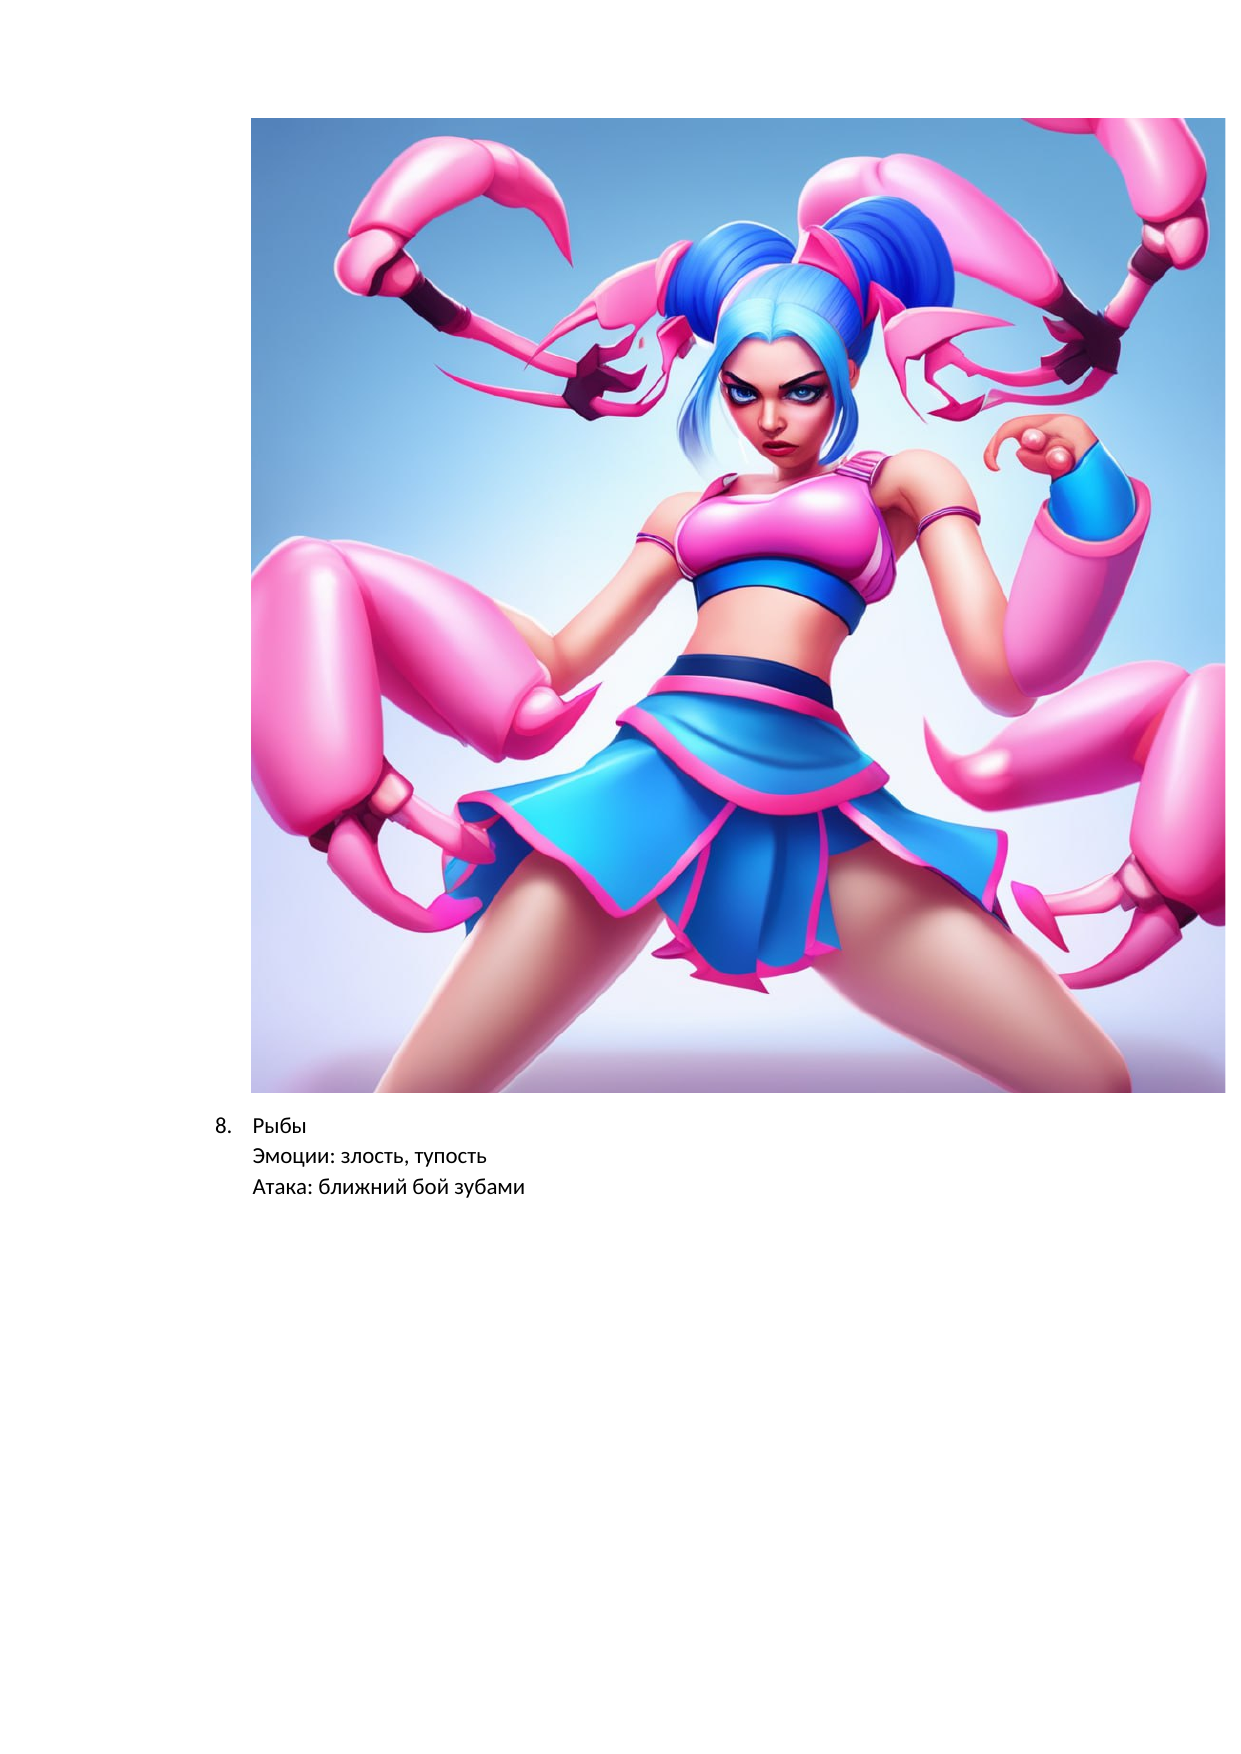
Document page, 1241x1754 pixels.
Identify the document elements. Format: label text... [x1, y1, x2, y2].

list Рыбы [215, 1111, 1152, 1139]
picture [251, 118, 1226, 1093]
list Эмоции: злость, тупость [252, 1142, 1152, 1170]
list Атака: ближний бой зубами [252, 1172, 1152, 1200]
